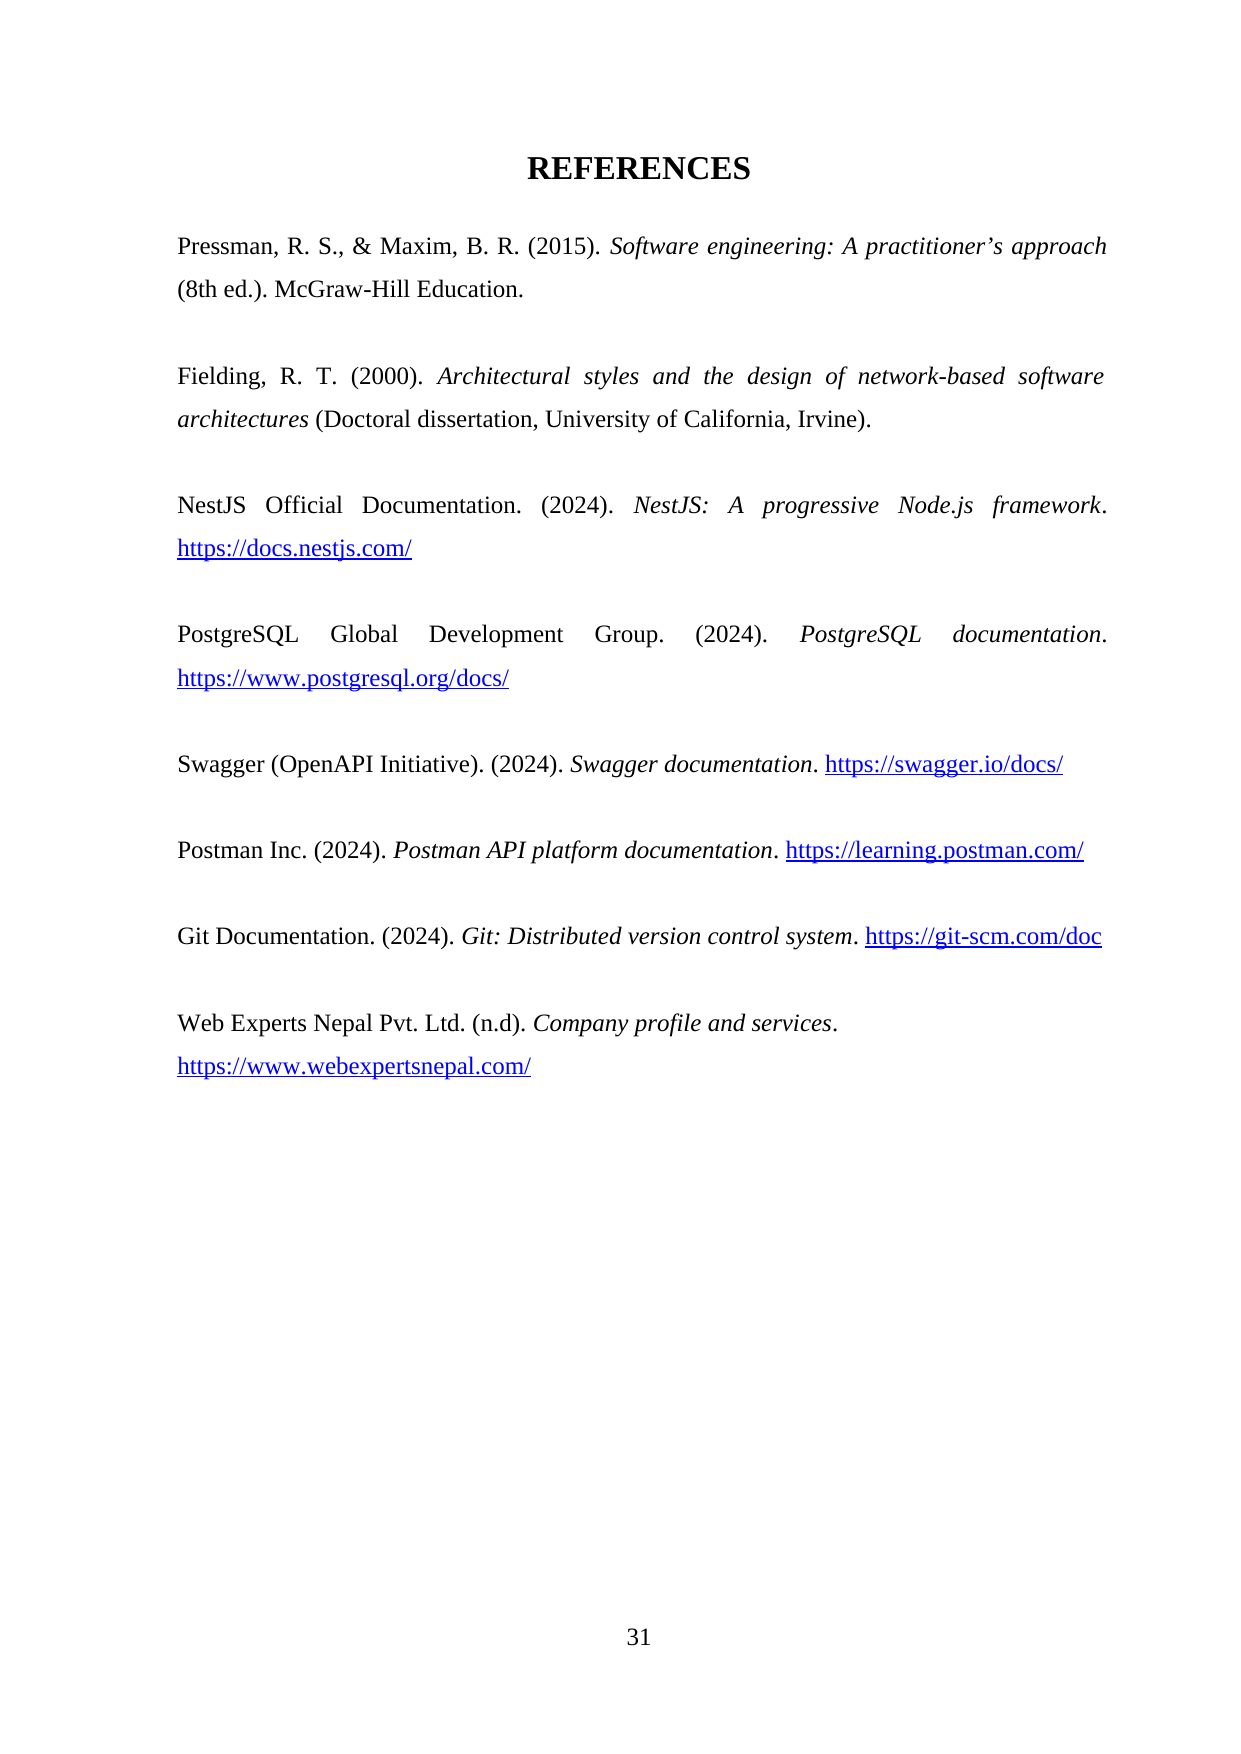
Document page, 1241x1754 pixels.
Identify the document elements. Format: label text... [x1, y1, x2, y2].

text Pressman, R. S., & Maxim, B. R. (2015). Software engineering: A practitioner’s approach (8th ed.). McGraw-Hill Education. [177, 231, 1107, 303]
text Git Documentation. (2024). Git: Distributed version control system. https://git-scm.com/doc [177, 921, 1107, 950]
text NestJS Official Documentation. (2024). NestJS: A progressive Node.js framework. https://docs.nestjs.com/ [177, 490, 1107, 562]
text Web Experts Nepal Pvt. Ltd. (n.d). Company profile and services. [177, 1008, 1107, 1036]
text PostgreSQL Global Development Group. (2024). PostgreSQL documentation. https://www.postgresql.org/docs/ [177, 619, 1107, 691]
text Swagger (OpenAPI Initiative). (2024). Swagger documentation. https://swagger.io/docs/ [177, 749, 1107, 778]
subtitle REFERENCES [267, 148, 1011, 187]
text Postman Inc. (2024). Postman API platform documentation. https://learning.postman.com/ [177, 835, 1107, 864]
text https://www.webexpertsnepal.com/ [177, 1051, 1107, 1079]
text Fielding, R. T. (2000). Architectural styles and the design of network-based software architectures (Doctoral dissertation, University of California, Irvine). [177, 361, 1107, 433]
